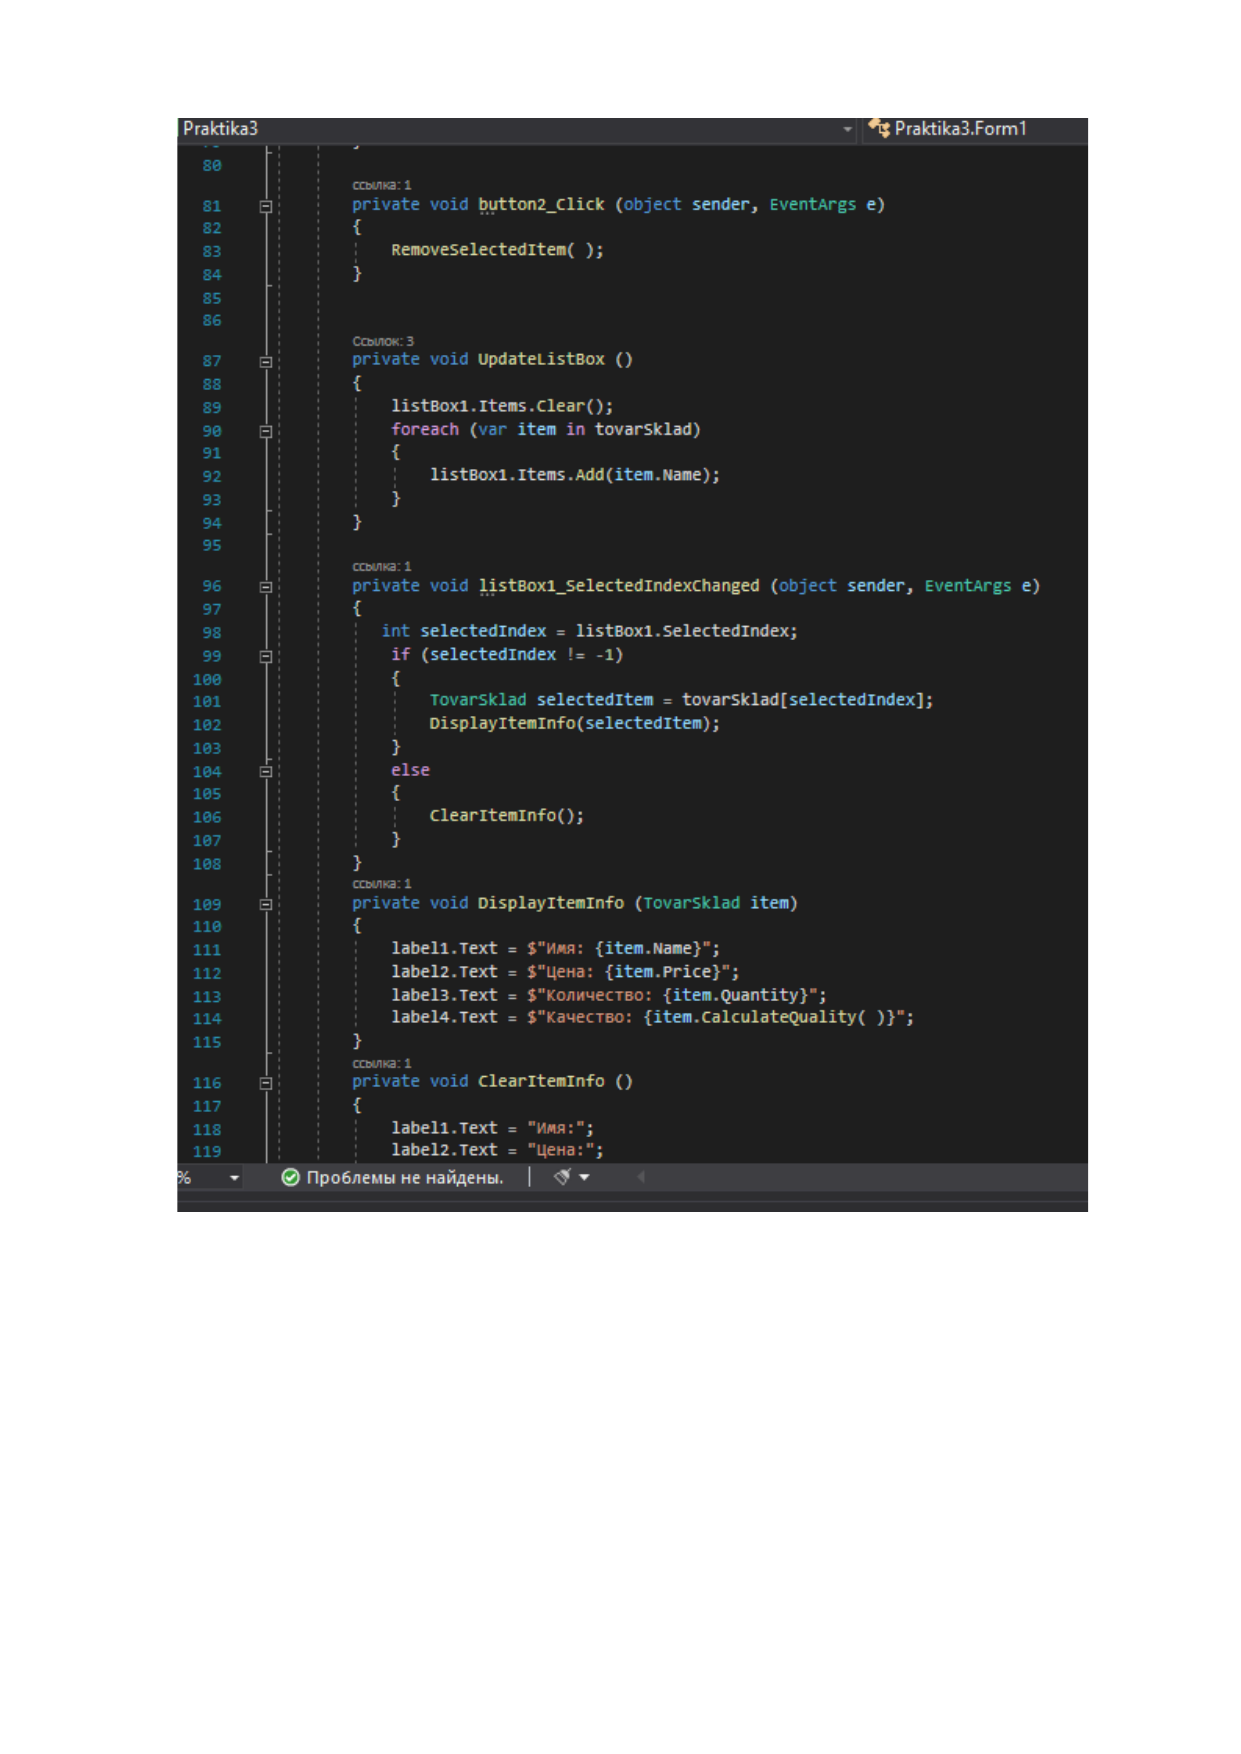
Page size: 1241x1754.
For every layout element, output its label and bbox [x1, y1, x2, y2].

picture [177, 118, 1089, 1212]
